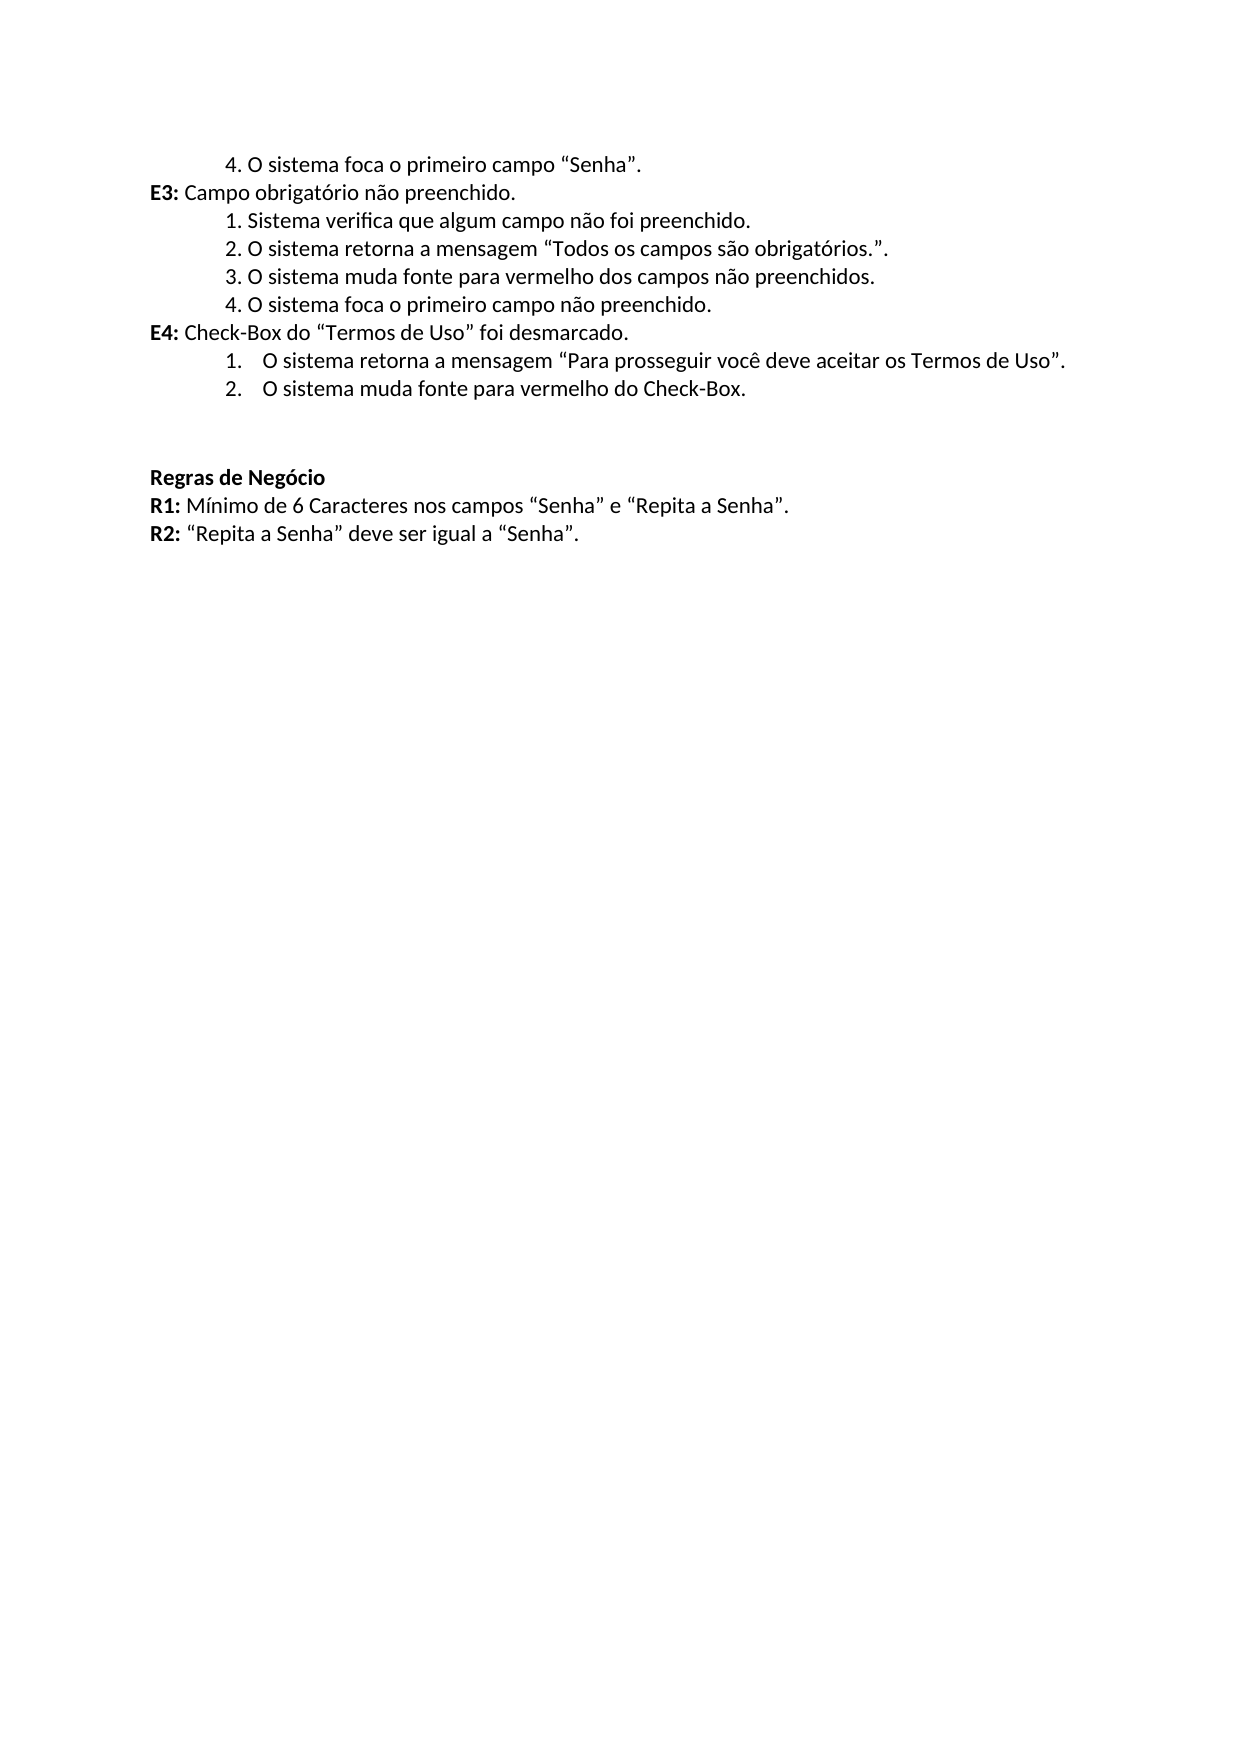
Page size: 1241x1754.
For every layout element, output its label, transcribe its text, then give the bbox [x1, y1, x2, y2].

text R1: Mínimo de 6 Caracteres nos campos “Senha” e “Repita a Senha”. [150, 491, 1090, 519]
text Regras de Negócio [150, 463, 1090, 491]
list O sistema retorna a mensagem “Para prosseguir você deve aceitar os Termos de Uso”. [225, 346, 1090, 374]
text R2: “Repita a Senha” deve ser igual a “Senha”. [150, 519, 1090, 547]
text 3. O sistema muda fonte para vermelho dos campos não preenchidos. [150, 262, 1090, 290]
text 1. Sistema verifica que algum campo não foi preenchido. [150, 206, 1090, 234]
text 2. O sistema retorna a mensagem “Todos os campos são obrigatórios.”. [150, 234, 1090, 262]
text E4: Check-Box do “Termos de Uso” foi desmarcado. [150, 318, 1090, 346]
list O sistema muda fonte para vermelho do Check-Box. [225, 374, 1090, 402]
text 4. O sistema foca o primeiro campo não preenchido. [150, 290, 1090, 318]
text E3: Campo obrigatório não preenchido. [150, 178, 1090, 206]
text 4. O sistema foca o primeiro campo “Senha”. [150, 150, 1090, 178]
